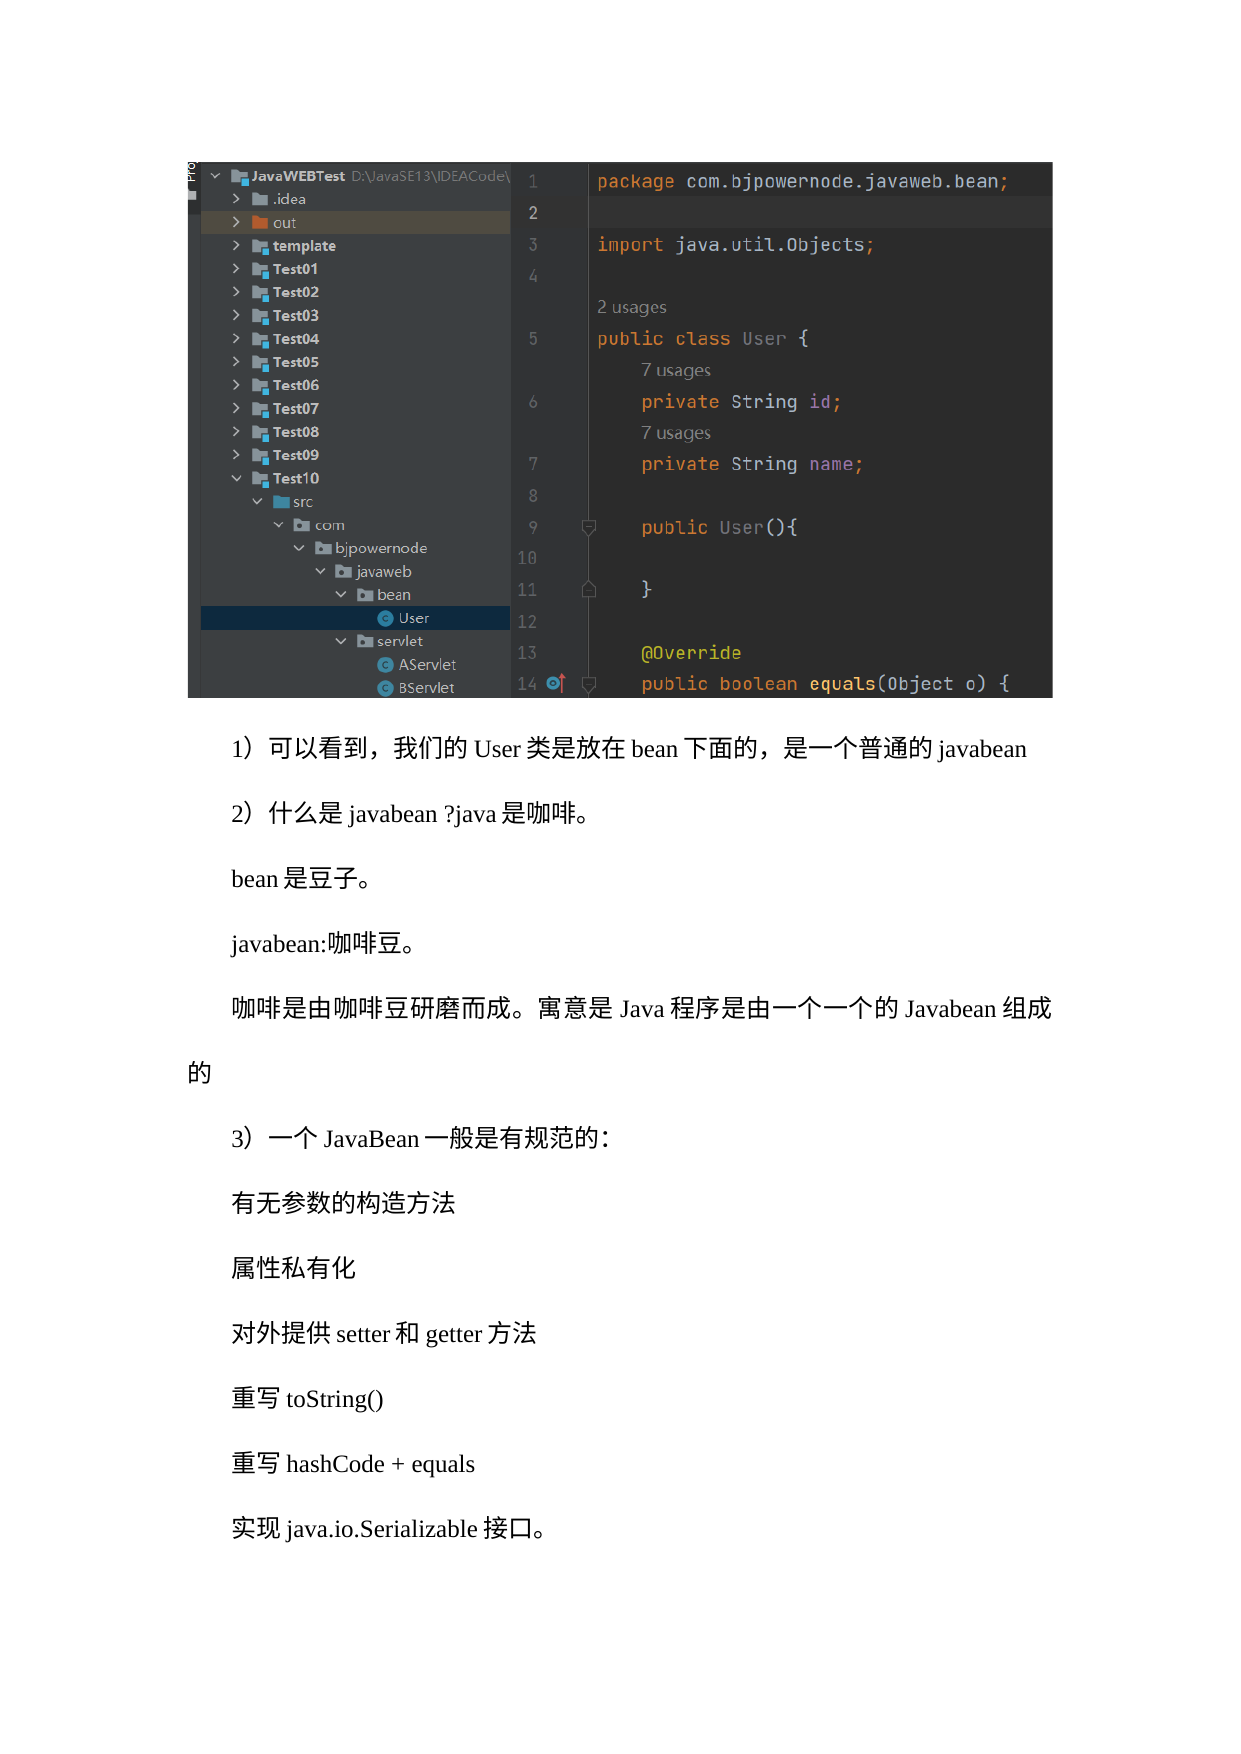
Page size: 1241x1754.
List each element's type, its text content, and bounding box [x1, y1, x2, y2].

text javabean:咖啡豆。 [187, 909, 1053, 974]
picture [187, 162, 1053, 698]
text bean是豆子。 [187, 844, 1053, 909]
text 咖啡是由咖啡豆研磨而成。寓意是Java程序是由一个一个的Javabean组成的 [187, 974, 1053, 1104]
text 实现java.io.Serializable接口。 [187, 1494, 1053, 1559]
text 重写hashCode + equals [187, 1429, 1053, 1494]
text 有无参数的构造方法 [187, 1169, 1053, 1234]
text 重写toString() [187, 1364, 1053, 1429]
text 1）可以看到，我们的User类是放在bean下面的，是一个普通的javabean [187, 714, 1053, 779]
text 2）什么是javabean ?java是咖啡。 [187, 779, 1053, 844]
text 对外提供setter和getter方法 [187, 1299, 1053, 1364]
text 属性私有化 [187, 1234, 1053, 1299]
text 3）一个JavaBean一般是有规范的： [187, 1104, 1053, 1169]
